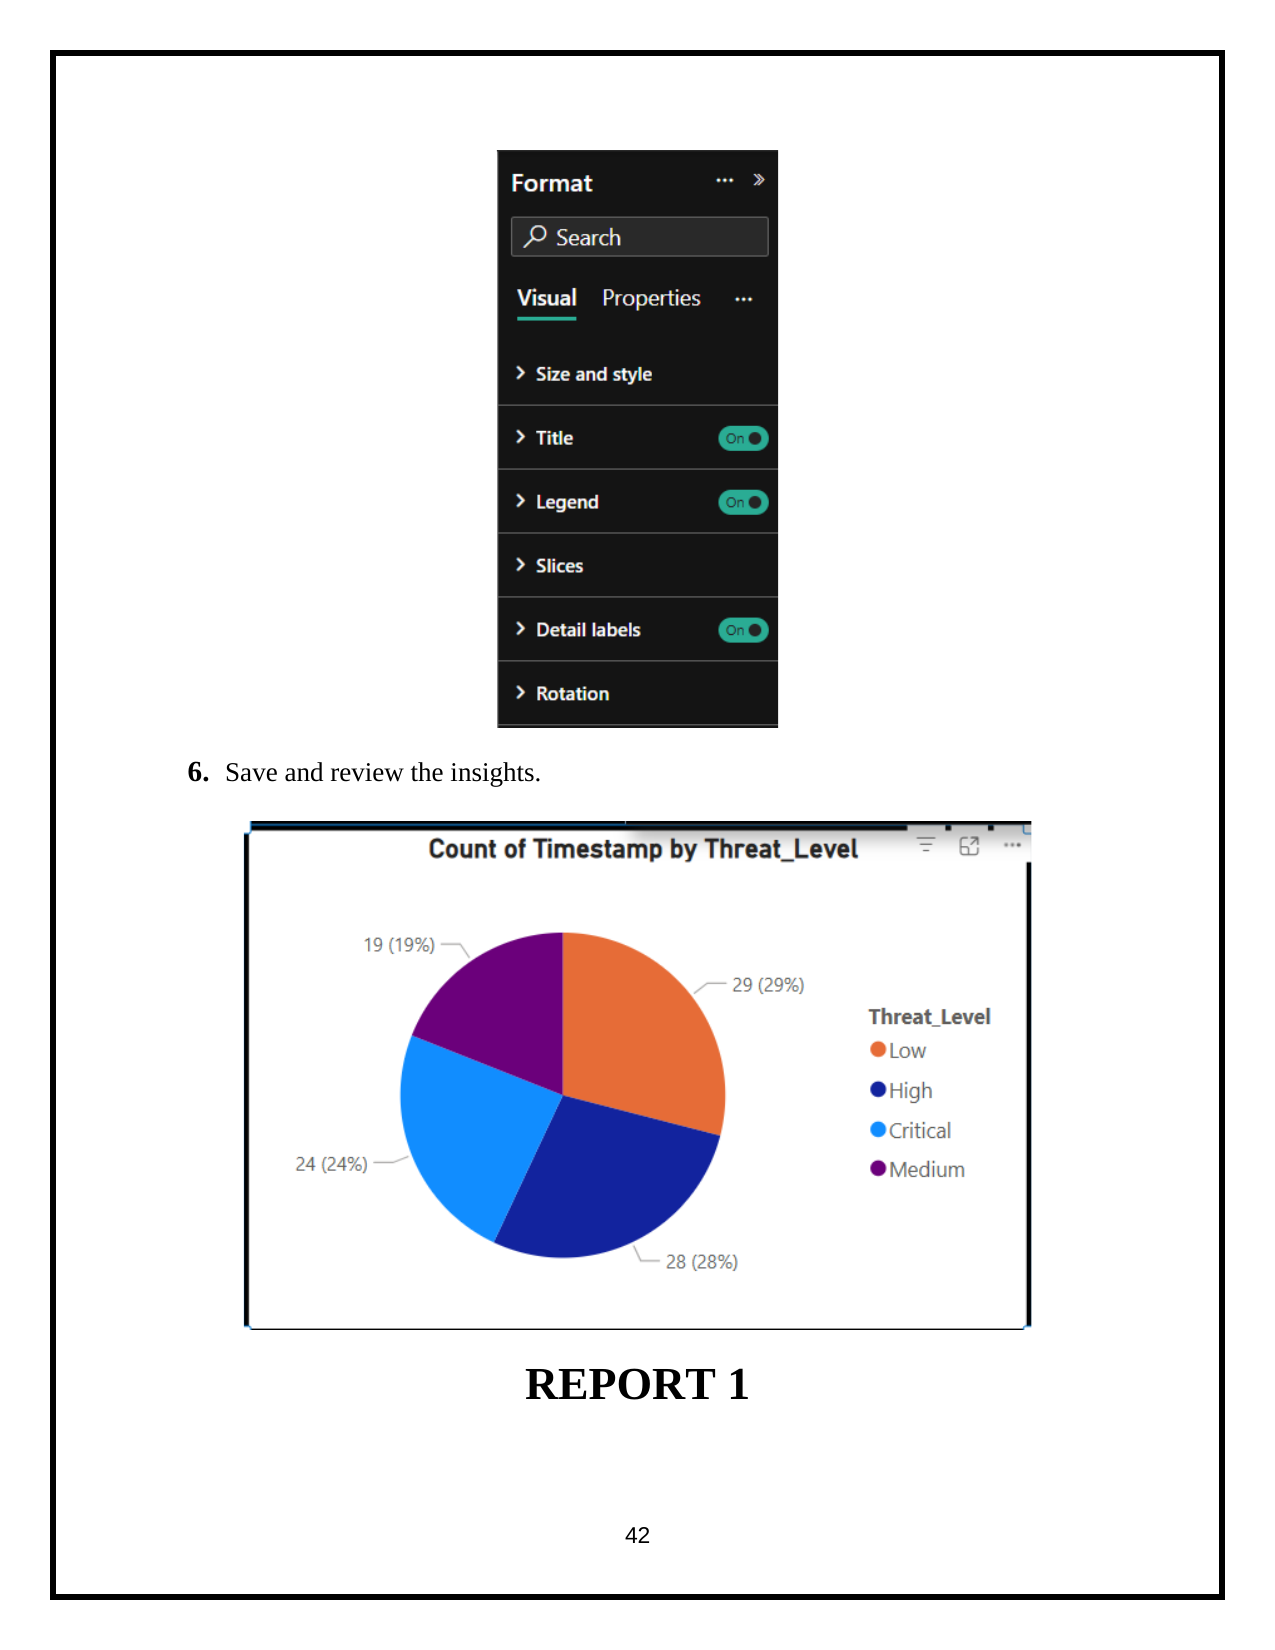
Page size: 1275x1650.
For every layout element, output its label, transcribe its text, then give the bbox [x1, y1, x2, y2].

text REPORT 1 [150, 1356, 1125, 1409]
picture [243, 821, 1032, 1330]
picture [496, 150, 779, 728]
list Save and review the insights. [187, 754, 1125, 787]
